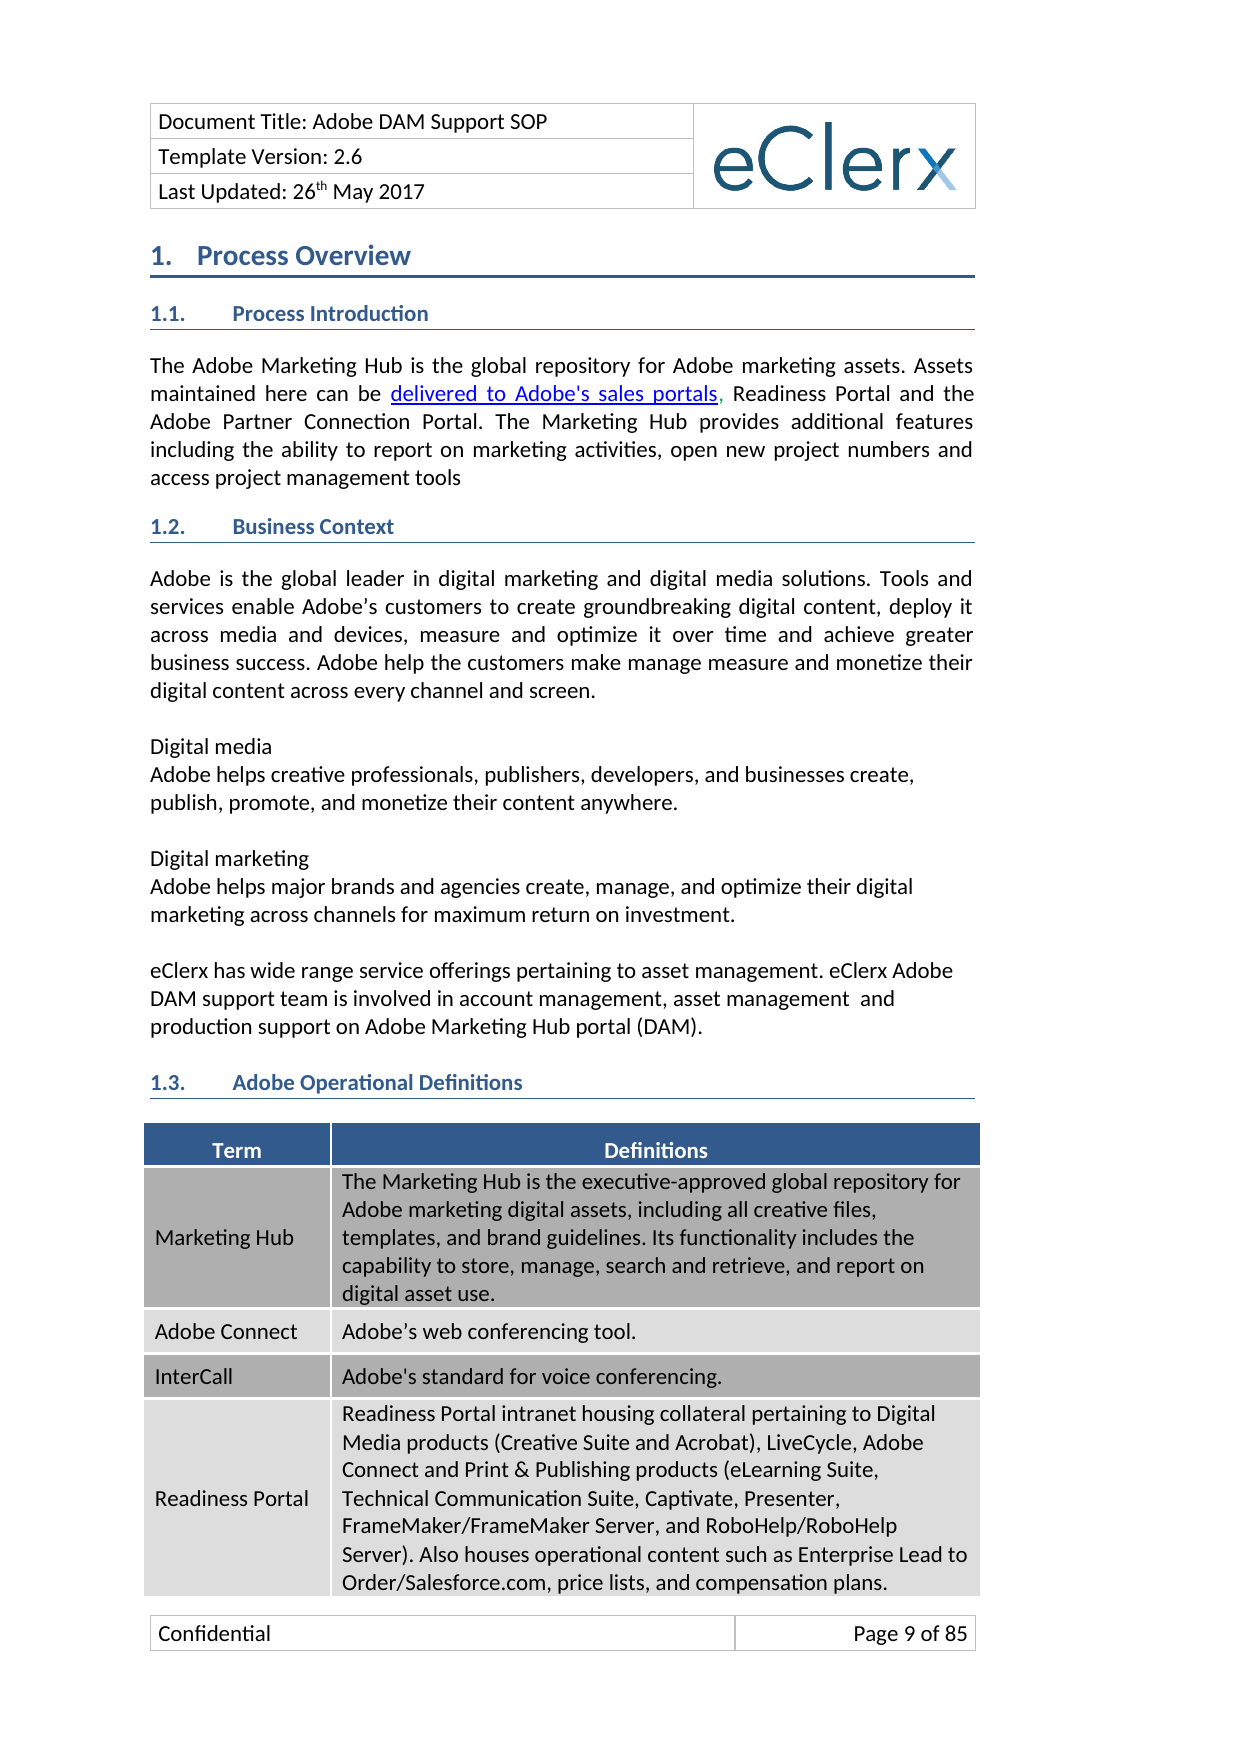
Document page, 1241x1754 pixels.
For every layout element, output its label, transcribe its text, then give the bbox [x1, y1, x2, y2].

table_cell Readiness Portal [144, 1400, 330, 1596]
table_cell Adobe Connect [144, 1310, 330, 1352]
table_header Definitions [332, 1123, 980, 1165]
table_header Term [144, 1123, 330, 1165]
table_cell Adobe's standard for voice conferencing. [332, 1355, 980, 1397]
text Digital marketing Adobe helps major brands and agencies create, manage, and optimize their digital marketing across channels for maximum return on investment. [150, 844, 975, 928]
subtitle Adobe Operational Definitions [150, 1068, 975, 1098]
subtitle Process Introduction [150, 299, 975, 329]
table_cell The Marketing Hub is the executive-approved global repository for Adobe marketing digital assets, including all creative files, templates, and brand guidelines. Its functionality includes the capability to store, manage, search and retrieve, and report on digital asset use. [332, 1168, 980, 1307]
subtitle Process Overview [150, 237, 975, 275]
picture [711, 108, 958, 204]
table_cell Adobe’s web conferencing tool. [332, 1310, 980, 1352]
text Adobe is the global leader in digital marketing and digital media solutions. Tools and services enable Adobe’s customers to create groundbreaking digital content, deploy it across media and devices, measure and optimize it over time and achieve greater business success. Adobe help the customers make manage measure and monetize their digital content across every channel and screen. [150, 564, 975, 704]
text The Adobe Marketing Hub is the global repository for Adobe marketing assets. Assets maintained here can be delivered to Adobe's sales portals, Readiness Portal and the Adobe Partner Connection Portal. The Marketing Hub provides additional features including the ability to report on marketing activities, open new project numbers and access project management tools [150, 351, 975, 491]
text Digital media [150, 732, 975, 760]
text Adobe helps creative professionals, publishers, developers, and businesses create, publish, promote, and monetize their content anywhere. [150, 760, 975, 816]
table_cell InterCall [144, 1355, 330, 1397]
table_cell Marketing Hub [144, 1168, 330, 1307]
text eClerx has wide range service offerings pertaining to asset management. eClerx Adobe DAM support team is involved in account management, asset management and production support on Adobe Marketing Hub portal (DAM). [150, 956, 975, 1040]
subtitle Business Context [150, 512, 975, 542]
table_cell Readiness Portal intranet housing collateral pertaining to Digital Media products (Creative Suite and Acrobat), LiveCycle, Adobe Connect and Print & Publishing products (eLearning Suite, Technical Communication Suite, Captivate, Presenter, FrameMaker/FrameMaker Server, and RoboHelp/RoboHelp Server). Also houses operational content such as Enterprise Lead to Order/Salesforce.com, price lists, and compensation plans. [332, 1400, 980, 1596]
